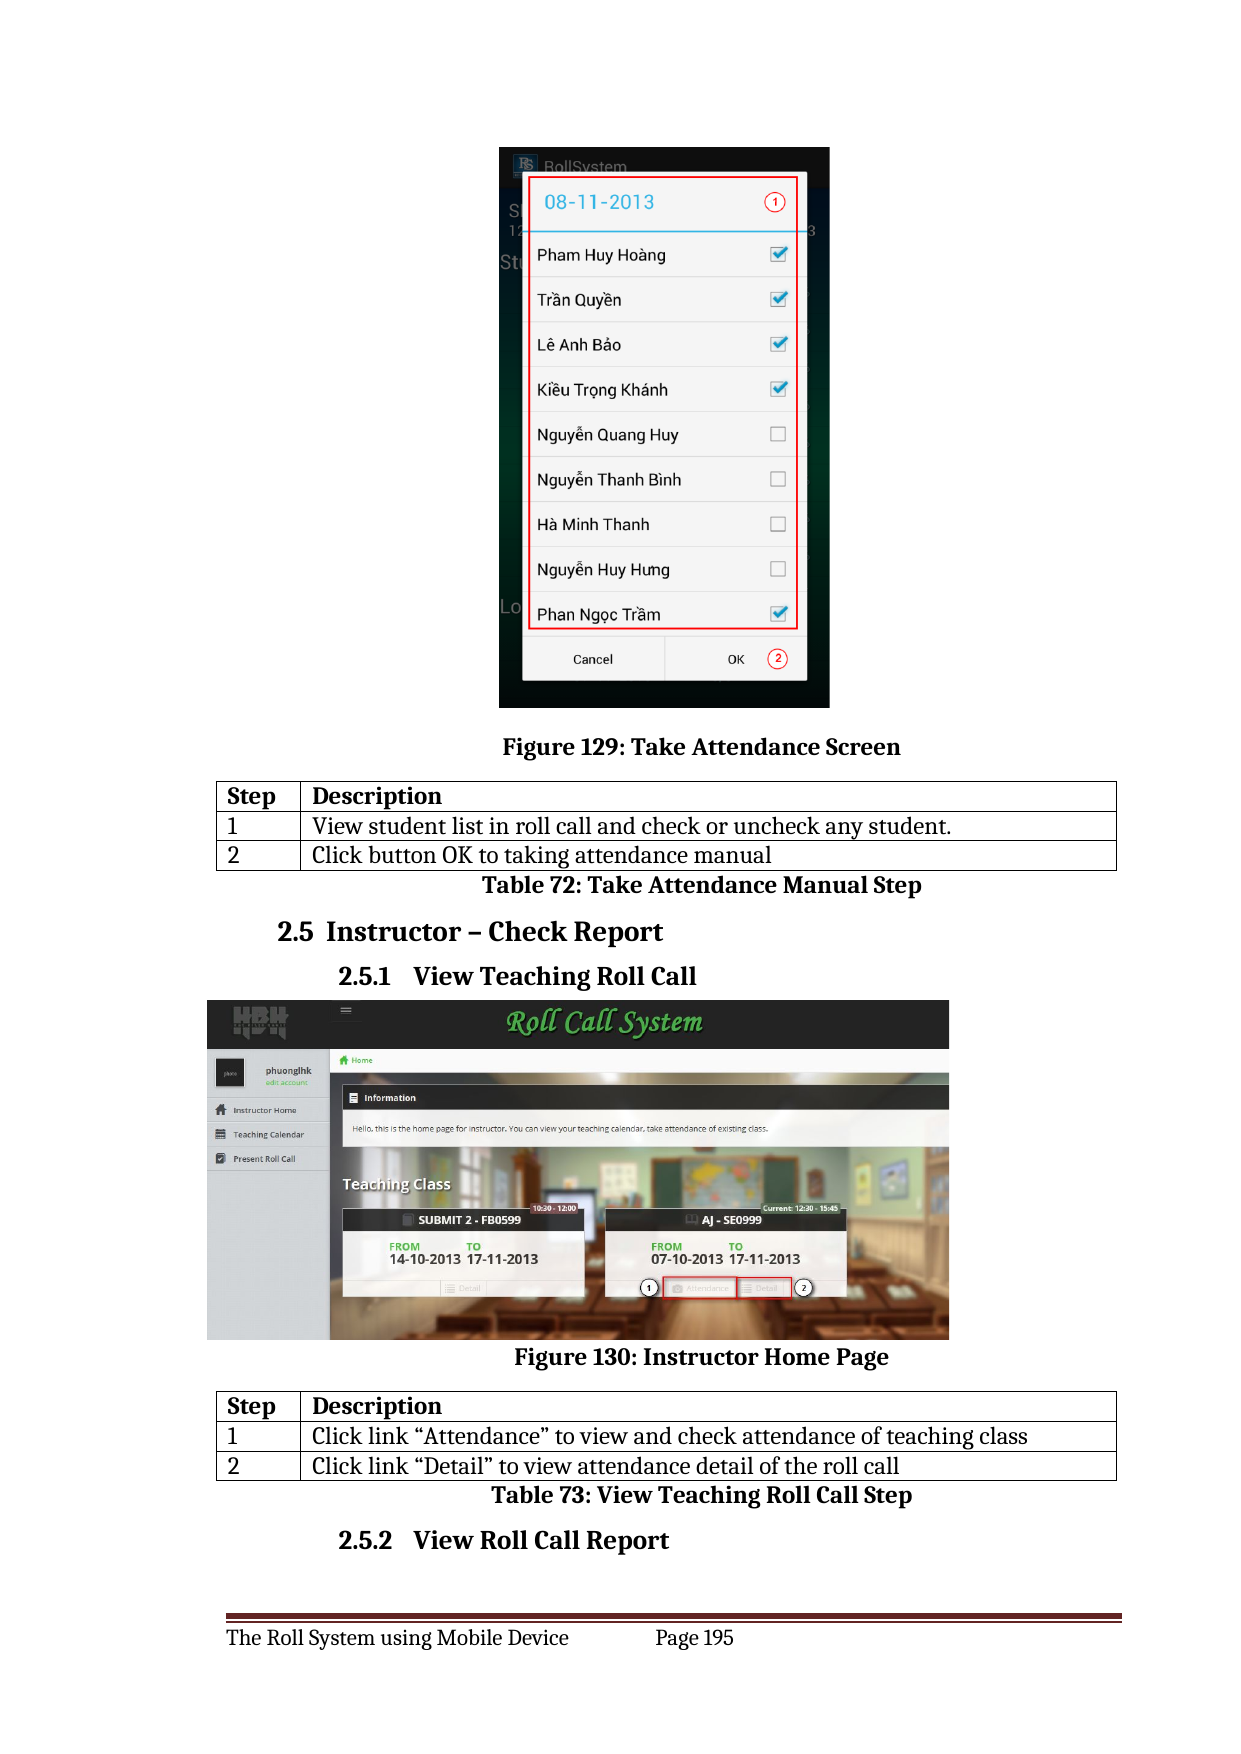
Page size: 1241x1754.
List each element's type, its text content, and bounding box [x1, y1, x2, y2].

list Figure 130: Instructor Home Page [282, 1343, 1122, 1372]
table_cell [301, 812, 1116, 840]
list Table 72: Take Attendance Manual Step [282, 871, 1122, 900]
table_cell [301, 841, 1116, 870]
subtitle Instructor – Check Report [277, 915, 1122, 948]
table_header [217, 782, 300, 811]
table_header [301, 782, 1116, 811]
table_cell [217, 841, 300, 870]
picture [499, 147, 830, 708]
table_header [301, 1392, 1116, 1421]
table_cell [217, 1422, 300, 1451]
subtitle View Teaching Roll Call [338, 961, 1122, 992]
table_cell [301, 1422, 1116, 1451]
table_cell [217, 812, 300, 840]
picture [207, 1000, 950, 1340]
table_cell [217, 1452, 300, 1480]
list Figure 129: Take Attendance Screen [282, 733, 1122, 762]
list Table 73: View Teaching Roll Call Step [282, 1481, 1122, 1510]
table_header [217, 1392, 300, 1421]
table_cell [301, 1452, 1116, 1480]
subtitle View Roll Call Report [338, 1525, 1122, 1556]
